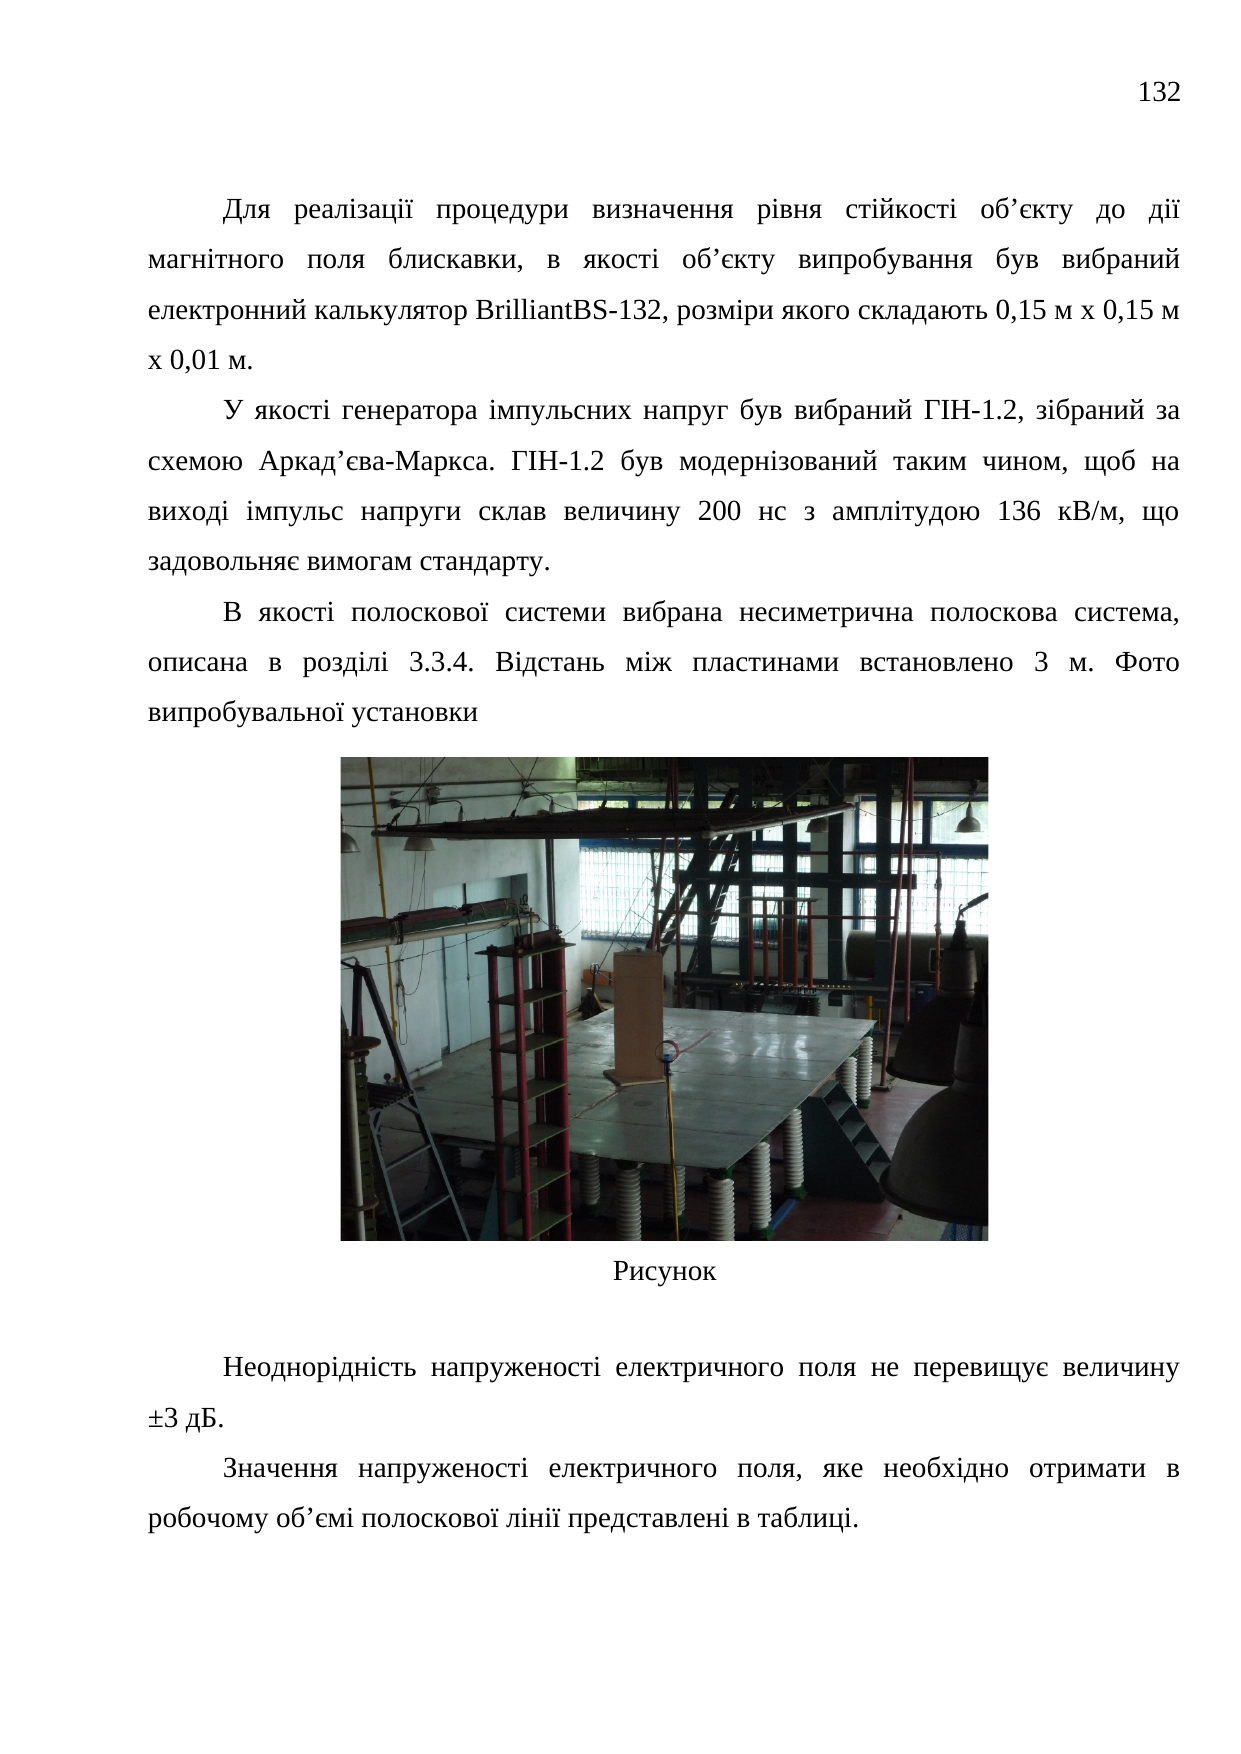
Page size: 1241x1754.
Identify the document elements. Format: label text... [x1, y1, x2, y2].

text Рисунок [148, 1253, 1181, 1287]
text У якості генератора імпульсних напруг був вибраний ГІН-1.2, зібраний за схемою Аркад’єва-Маркса. ГІН-1.2 був модернізований таким чином, щоб на виході імпульс напруги склав величину 200 нс з амплітудою 136 кВ/м, що задовольняє вимогам стандарту. [148, 392, 1181, 577]
text Значення напруженості електричного поля, яке необхідно отримати в робочому об’ємі полоскової лінії представлені в таблиці. [148, 1450, 1181, 1534]
text Для реалізації процедури визначення рівня стійкості об’єкту до дії магнітного поля блискавки, в якості об’єкту випробування був вибраний електронний калькулятор BrilliantBS-132, розміри якого складають 0,15 м х 0,15 м х 0,01 м. [148, 191, 1181, 376]
picture [340, 757, 989, 1241]
text В якості полоскової системи вибрана несиметрична полоскова система, описана в розділі 3.3.4. Відстань між пластинами встановлено 3 м. Фото випробувальної установки [148, 594, 1181, 728]
text Неоднорідність напруженості електричного поля не перевищує величину ±3 дБ. [148, 1349, 1181, 1433]
